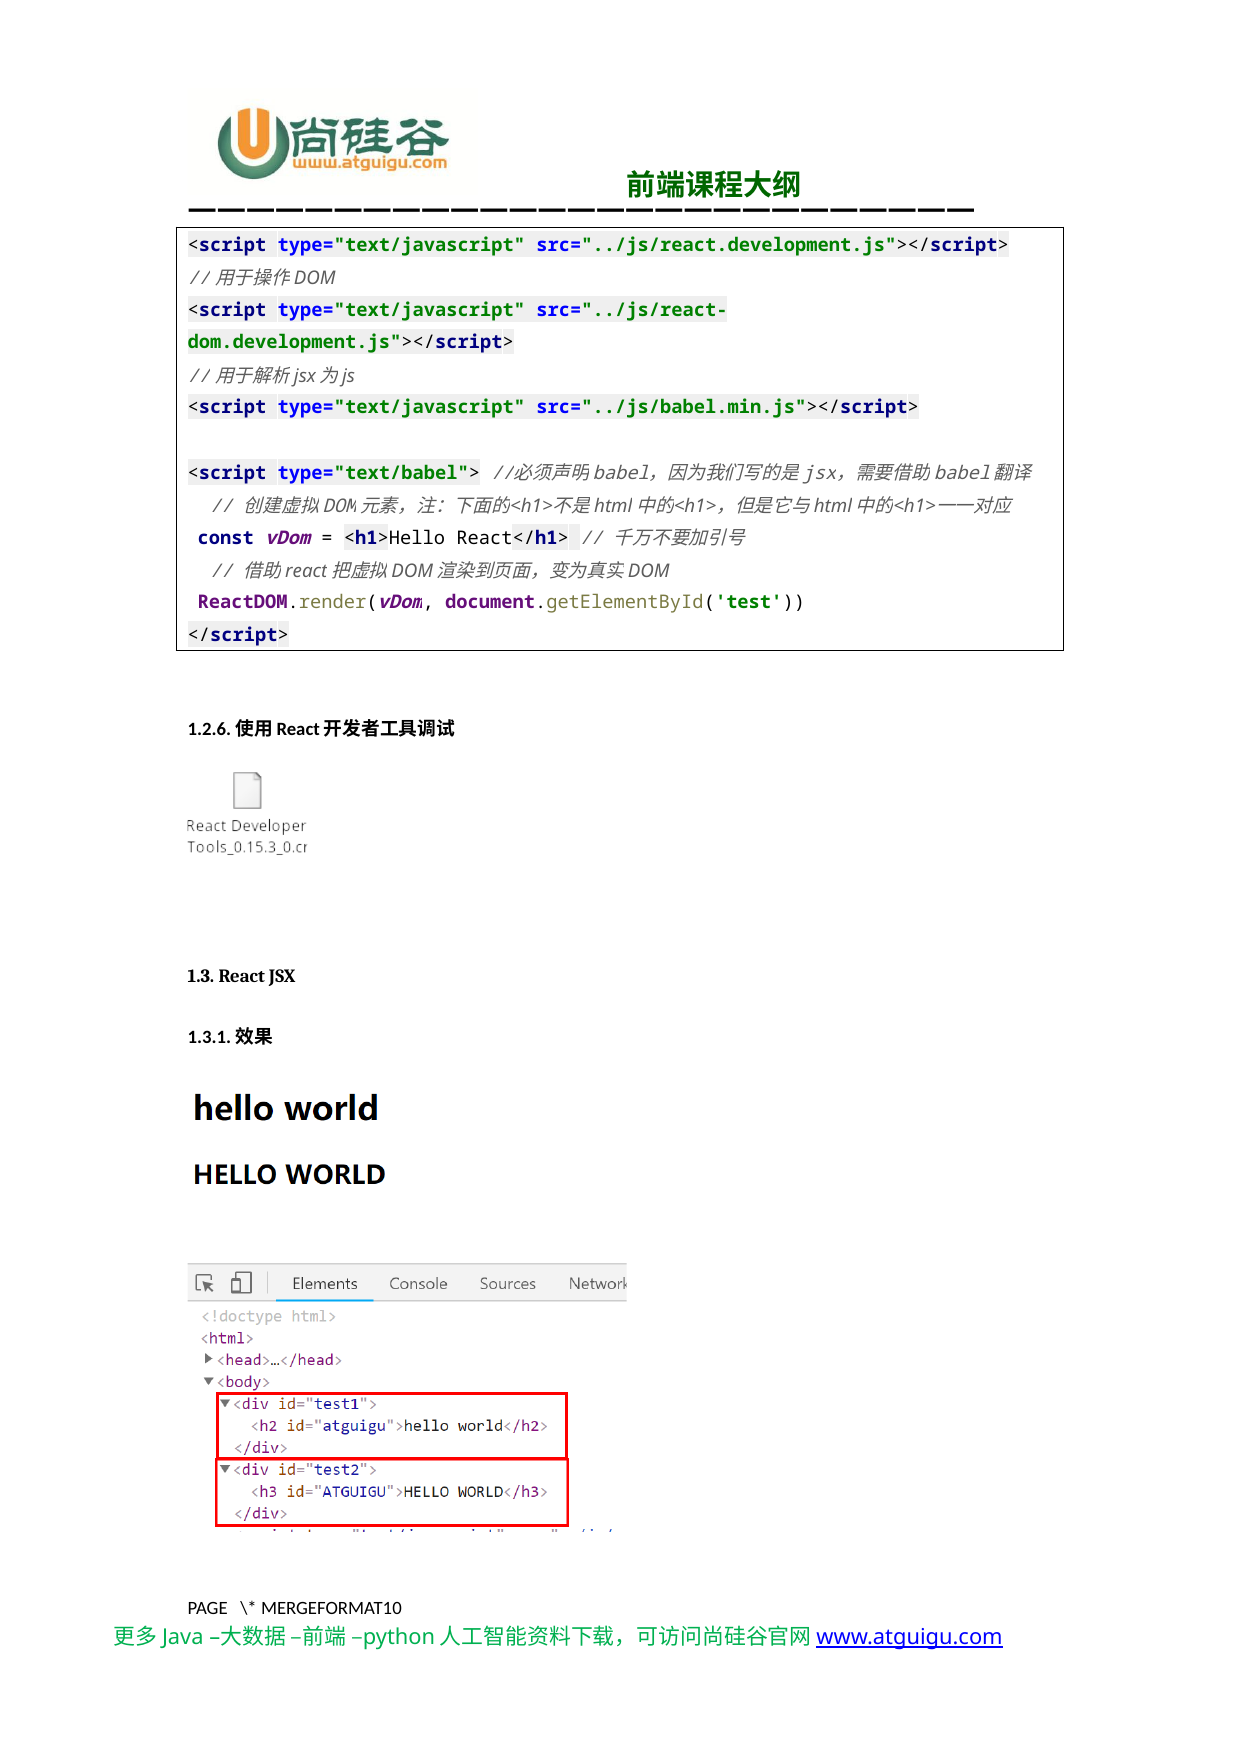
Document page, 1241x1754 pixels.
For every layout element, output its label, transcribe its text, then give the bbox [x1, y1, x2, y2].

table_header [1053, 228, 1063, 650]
subtitle 效果 [187, 1019, 1053, 1052]
subtitle 使用React开发者工具调试 [187, 711, 1053, 743]
picture [187, 88, 479, 195]
picture [187, 1079, 627, 1532]
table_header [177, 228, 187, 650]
subtitle React JSX [187, 960, 1053, 992]
